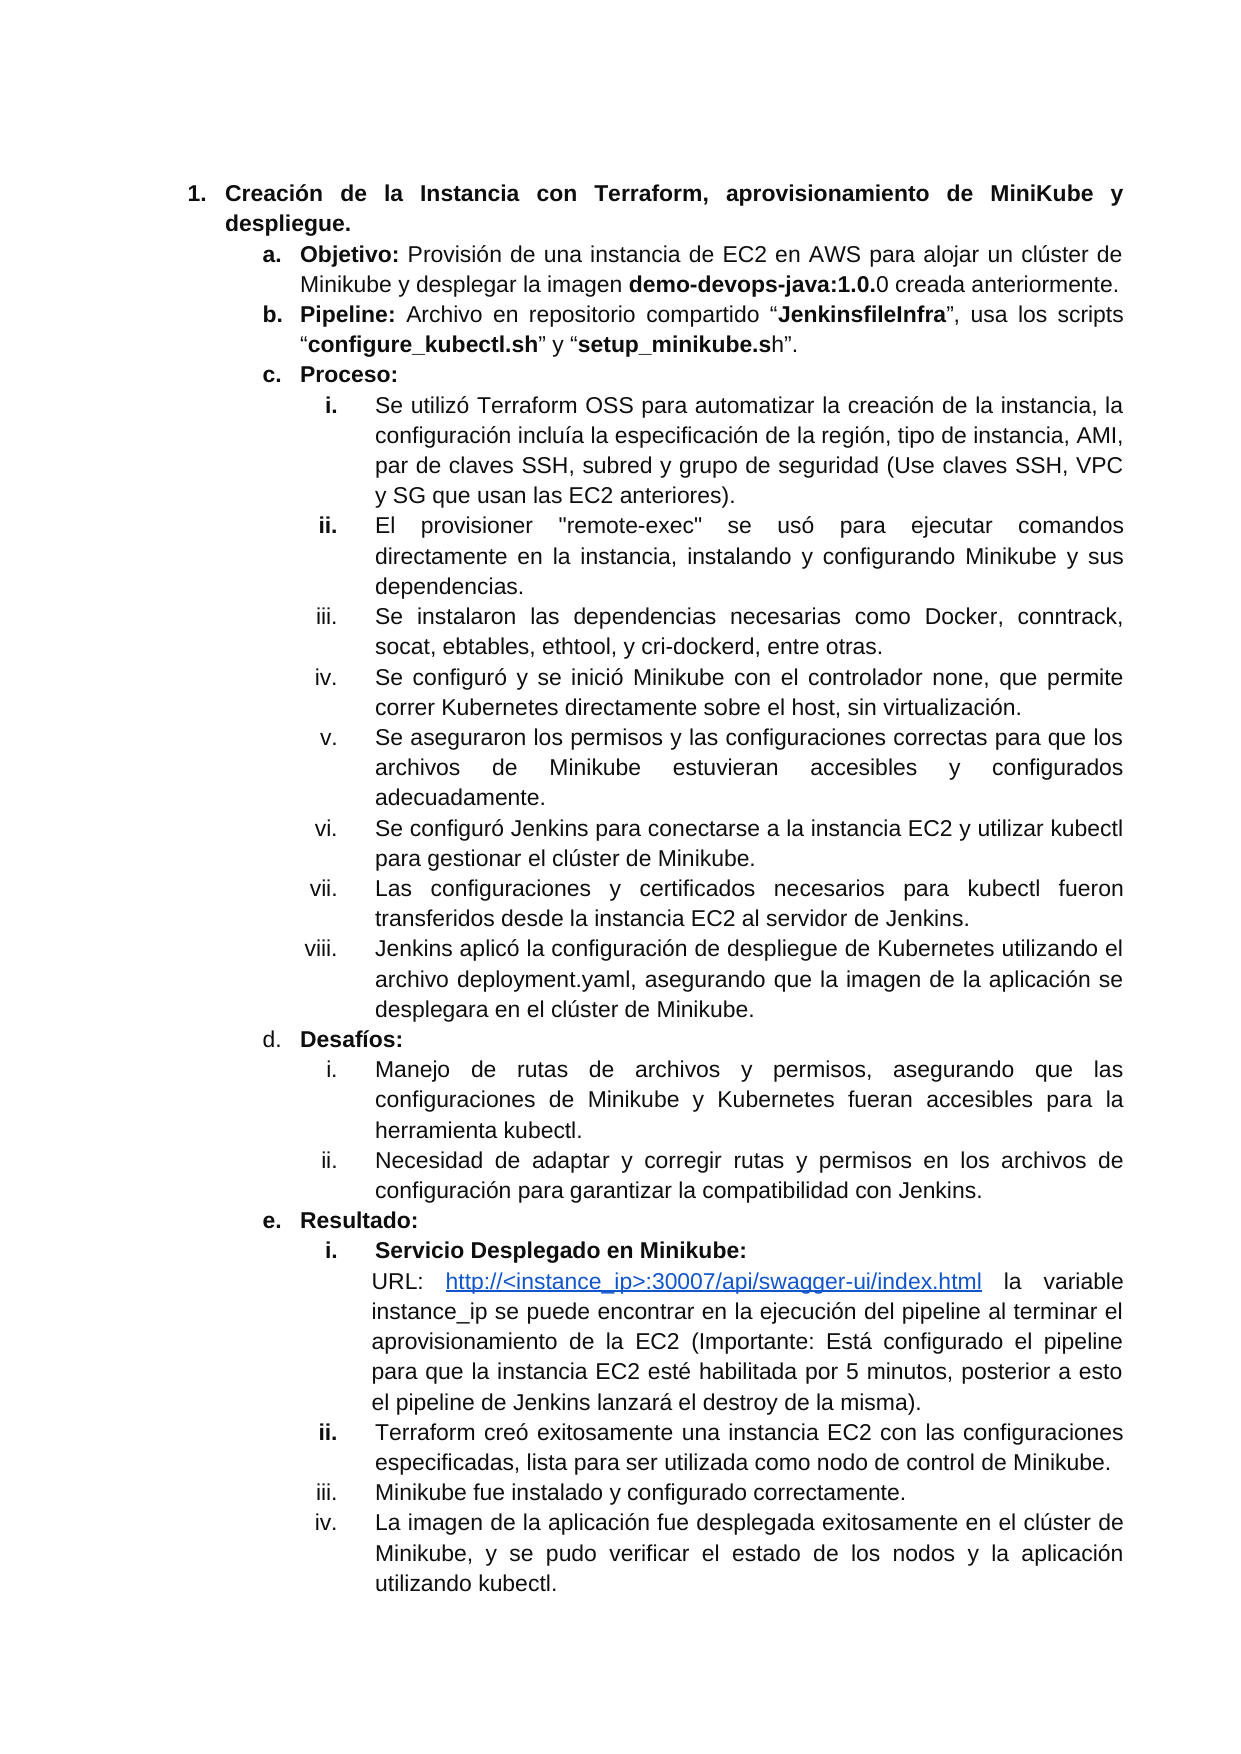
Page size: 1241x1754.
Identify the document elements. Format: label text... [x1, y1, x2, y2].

list El provisioner "remote-exec" se usó para ejecutar comandos directamente en la instancia, instalando y configurando Minikube y sus dependencias. [337, 512, 1124, 599]
list Minikube fue instalado y configurado correctamente. [337, 1479, 1124, 1506]
list Creación de la Instancia con Terraform, aprovisionamiento de MiniKube y despliegue. [187, 180, 1124, 237]
text URL: http://<instance_ip>:30007/api/swagger-ui/index.html la variable instance_ip se puede encontrar en la ejecución del pipeline al terminar el aprovisionamiento de la EC2 (Importante: Está configurado el pipeline para que la instancia EC2 esté habilitada por 5 minutos, posterior a esto el pipeline de Jenkins lanzará el destroy de la misma). [371, 1268, 1123, 1415]
list Terraform creó exitosamente una instancia EC2 con las configuraciones especificadas, lista para ser utilizada como nodo de control de Minikube. [337, 1419, 1124, 1475]
list Necesidad de adaptar y corregir rutas y permisos en los archivos de configuración para garantizar la compatibilidad con Jenkins. [337, 1147, 1124, 1203]
list Se configuró y se inició Minikube con el controlador none, que permite correr Kubernetes directamente sobre el host, sin virtualización. [337, 663, 1124, 720]
list Proceso: [262, 361, 1124, 388]
list Se configuró Jenkins para conectarse a la instancia EC2 y utilizar kubectl para gestionar el clúster de Minikube. [337, 814, 1124, 871]
list Manejo de rutas de archivos y permisos, asegurando que las configuraciones de Minikube y Kubernetes fueran accesibles para la herramienta kubectl. [337, 1056, 1124, 1143]
list Las configuraciones y certificados necesarios para kubectl fueron transferidos desde la instancia EC2 al servidor de Jenkins. [337, 875, 1124, 932]
list Se instalaron las dependencias necesarias como Docker, conntrack, socat, ebtables, ethtool, y cri-dockerd, entre otras. [337, 603, 1124, 660]
list Resultado: [262, 1207, 1124, 1234]
list Desafíos: [262, 1026, 1124, 1052]
list Se aseguraron los permisos y las configuraciones correctas para que los archivos de Minikube estuvieran accesibles y configurados adecuadamente. [337, 724, 1124, 811]
list Pipeline: Archivo en repositorio compartido “JenkinsfileInfra”, usa los scripts “configure_kubectl.sh” y “setup_minikube.sh”. [262, 301, 1124, 358]
list Objetivo: Provisión de una instancia de EC2 en AWS para alojar un clúster de Minikube y desplegar la imagen demo-devops-java:1.0.0 creada anteriormente. [262, 241, 1124, 297]
list Servicio Desplegado en Minikube: [337, 1237, 1123, 1264]
list Jenkins aplicó la configuración de despliegue de Kubernetes utilizando el archivo deployment.yaml, asegurando que la imagen de la aplicación se desplegara en el clúster de Minikube. [337, 935, 1124, 1022]
list Se utilizó Terraform OSS para automatizar la creación de la instancia, la configuración incluía la especificación de la región, tipo de instancia, AMI, par de claves SSH, subred y grupo de seguridad (Use claves SSH, VPC y SG que usan las EC2 anteriores). [337, 392, 1124, 509]
list La imagen de la aplicación fue desplegada exitosamente en el clúster de Minikube, y se pudo verificar el estado de los nodos y la aplicación utilizando kubectl. [337, 1509, 1124, 1596]
